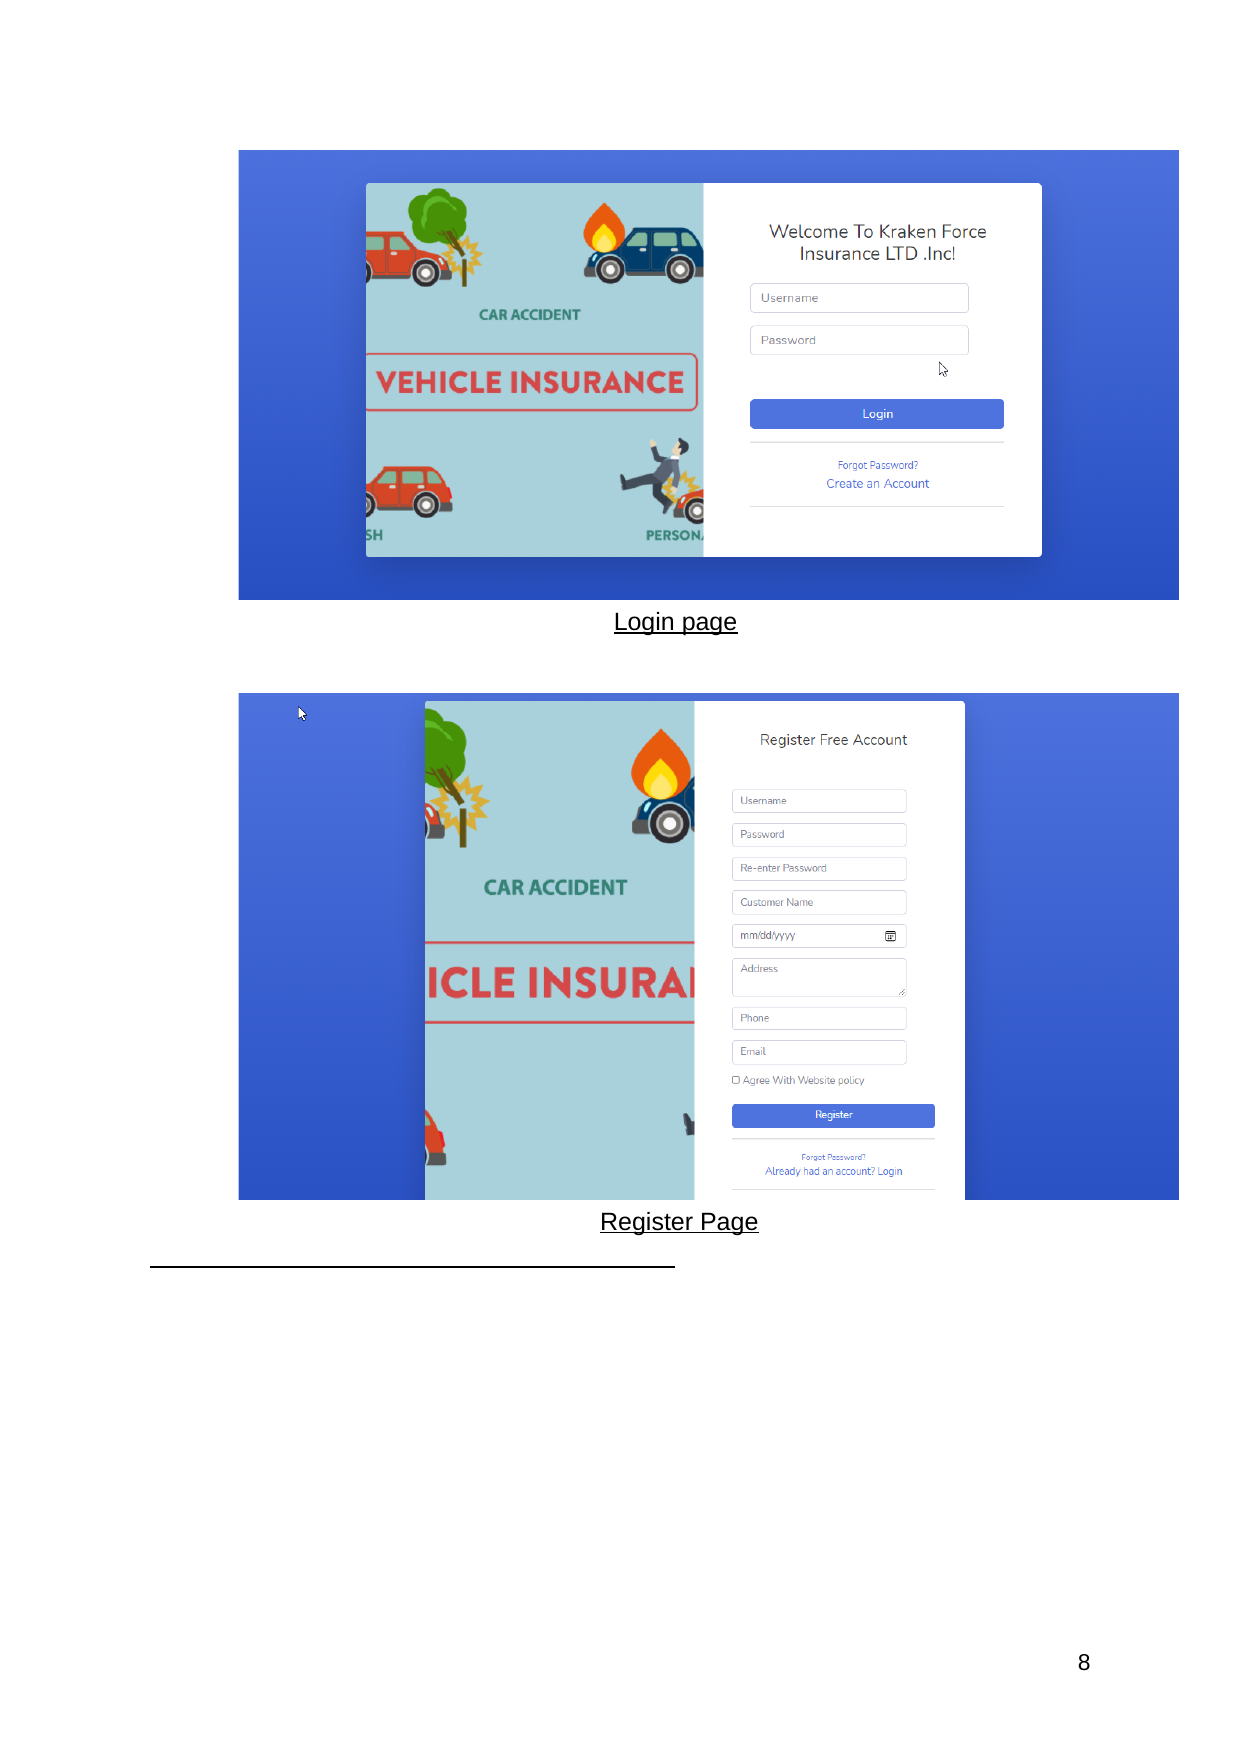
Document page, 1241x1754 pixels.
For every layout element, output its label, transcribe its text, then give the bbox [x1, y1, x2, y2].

text Login page [613, 607, 1090, 636]
text Register Page [538, 1207, 1090, 1236]
picture [238, 693, 1179, 1200]
picture [238, 150, 1179, 600]
